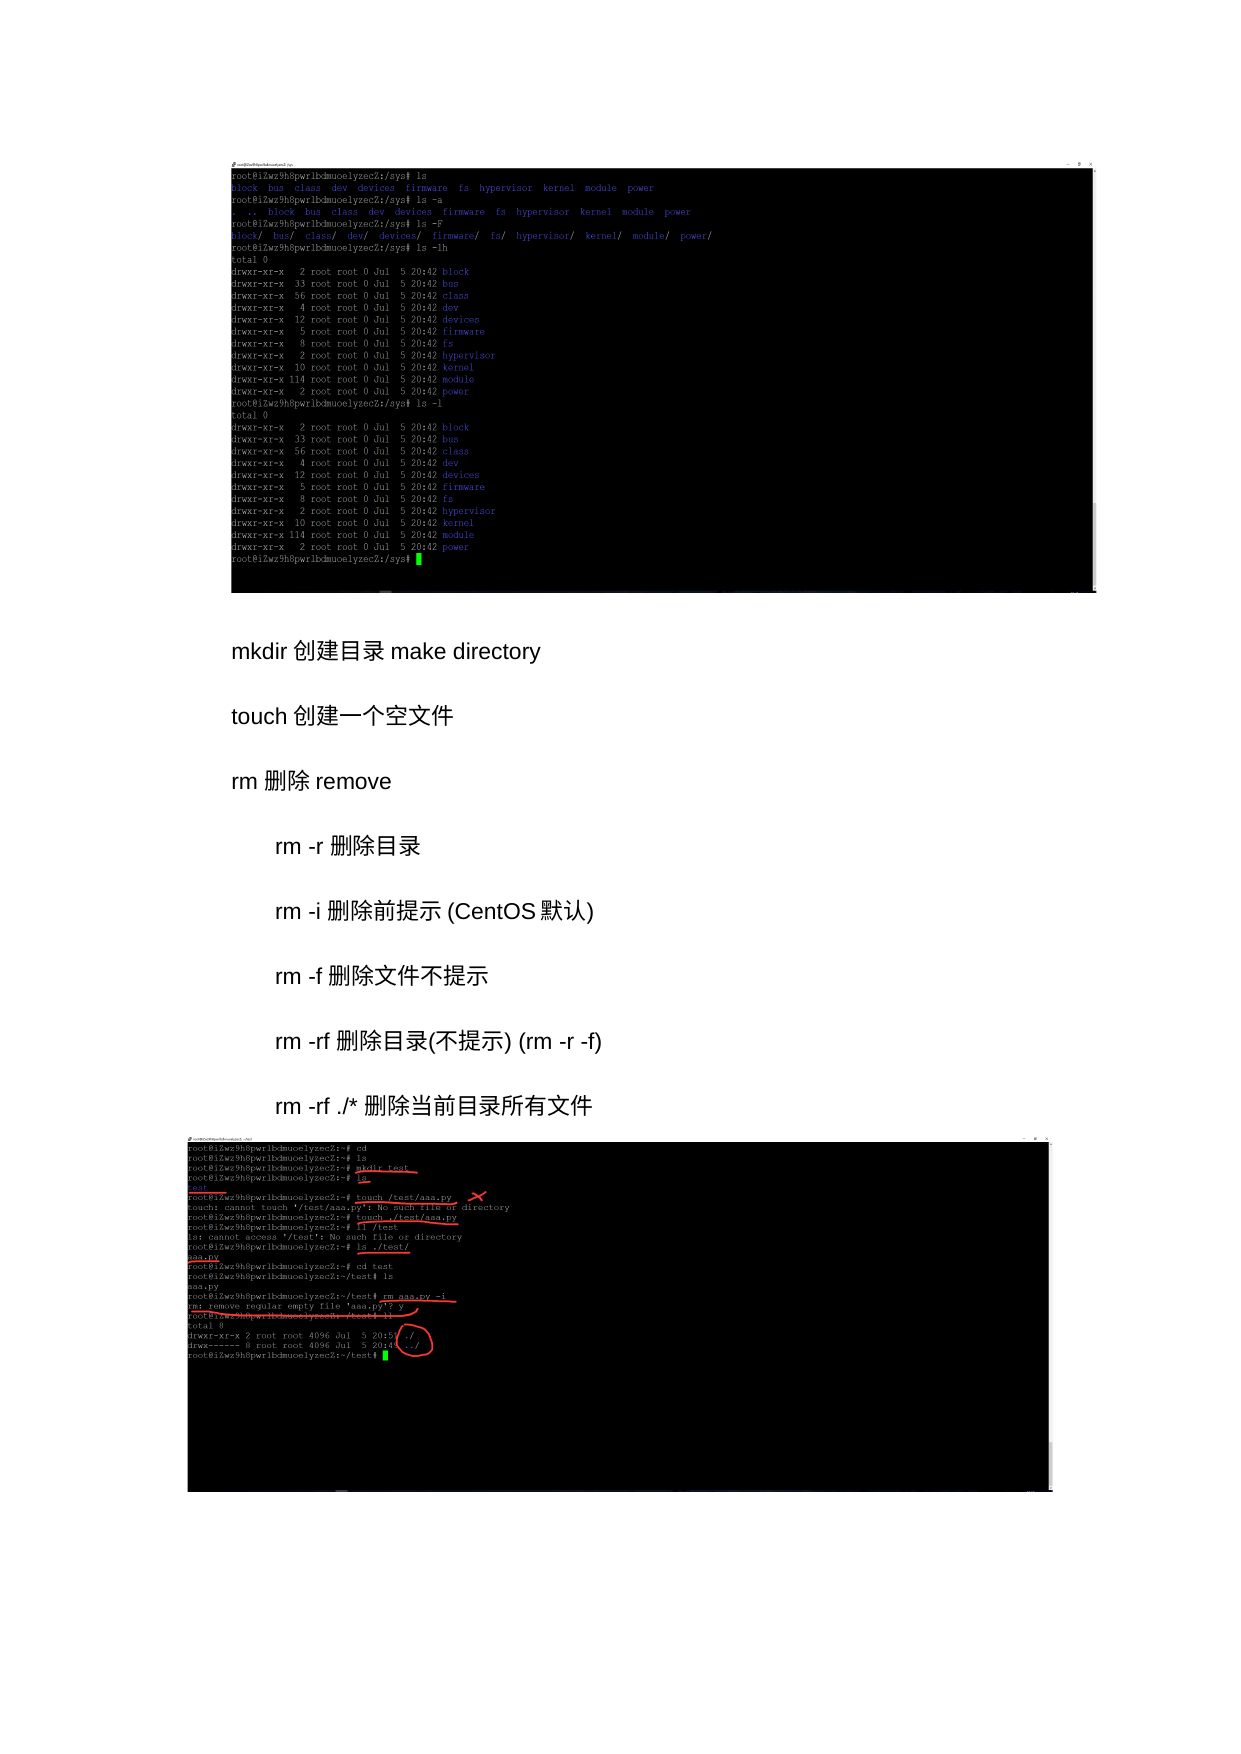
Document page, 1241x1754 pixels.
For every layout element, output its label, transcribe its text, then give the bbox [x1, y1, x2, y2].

text rm -r 删除⽬录 rm -i 删除前提示 (CentOS默认) rm -f 删除⽂件不提示 rm -rf 删除⽬录(不提示) (rm -r -f) rm -rf ./* 删除当前⽬录所有⽂件 [275, 812, 1053, 1137]
picture [231, 162, 1097, 593]
picture [187, 1137, 1053, 1492]
text mkdir 创建⽬录 make directory touch 创建⼀个空⽂件 rm 删除 remove [231, 617, 1053, 812]
